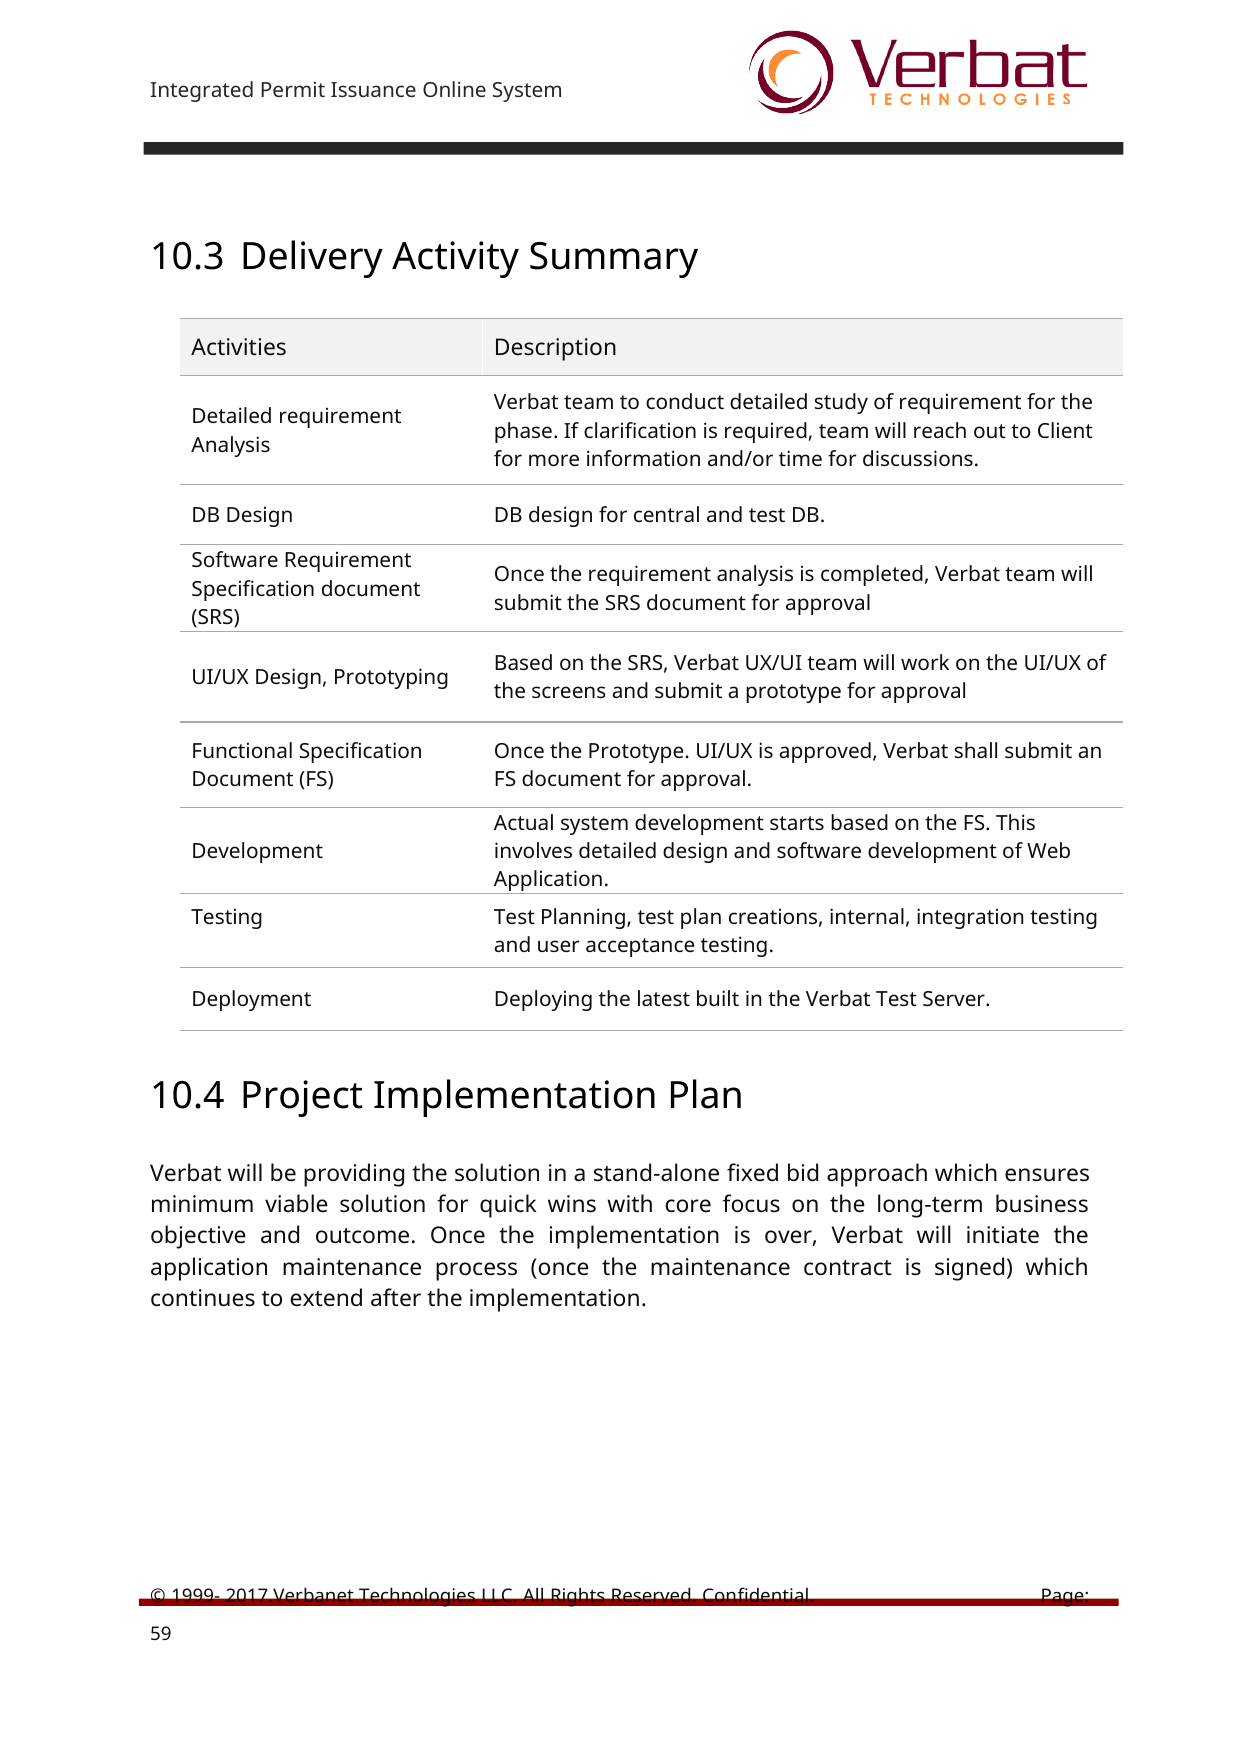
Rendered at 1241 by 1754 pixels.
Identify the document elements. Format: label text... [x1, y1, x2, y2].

table_cell Once the requirement analysis is completed, Verbat team will submit the SRS document for approval [483, 545, 1123, 631]
subtitle Project Implementation Plan [150, 1068, 1090, 1119]
table_cell Functional Specification Document (FS) [180, 723, 482, 807]
table_cell Deploying the latest built in the Verbat Test Server. [483, 968, 1123, 1029]
table_cell Testing [180, 894, 482, 967]
table_cell Test Planning, test plan creations, internal, integration testing and user acceptance testing. [483, 894, 1123, 967]
table_cell Detailed requirement Analysis [180, 376, 482, 484]
table_cell Deployment [180, 968, 482, 1029]
table_header Activities [180, 319, 482, 375]
table_cell Actual system development starts based on the FS. This involves detailed design and software development of Web Application. [483, 808, 1123, 893]
picture [745, 26, 1089, 114]
table_cell Once the Prototype. UI/UX is approved, Verbat shall submit an FS document for approval. [483, 723, 1123, 807]
text Verbat will be providing the solution in a stand-alone fixed bid approach which ensures minimum viable solution for quick wins with core focus on the long-term business objective and outcome. Once the implementation is over, Verbat will initiate the application maintenance process (once the maintenance contract is signed) which continues to extend after the implementation. [150, 1157, 1090, 1313]
subtitle Delivery Activity Summary [150, 229, 1090, 280]
table_cell Development [180, 808, 482, 893]
table_cell Verbat team to conduct detailed study of requirement for the phase. If clarification is required, team will reach out to Client for more information and/or time for discussions. [483, 376, 1123, 484]
table_header Description [483, 319, 1123, 375]
table_cell Software Requirement Specification document (SRS) [180, 545, 482, 631]
table_cell DB Design [180, 485, 482, 544]
table_cell DB design for central and test DB. [483, 485, 1123, 544]
table_cell Based on the SRS, Verbat UX/UI team will work on the UI/UX of the screens and submit a prototype for approval [483, 632, 1123, 721]
table_cell UI/UX Design, Prototyping [180, 632, 482, 721]
